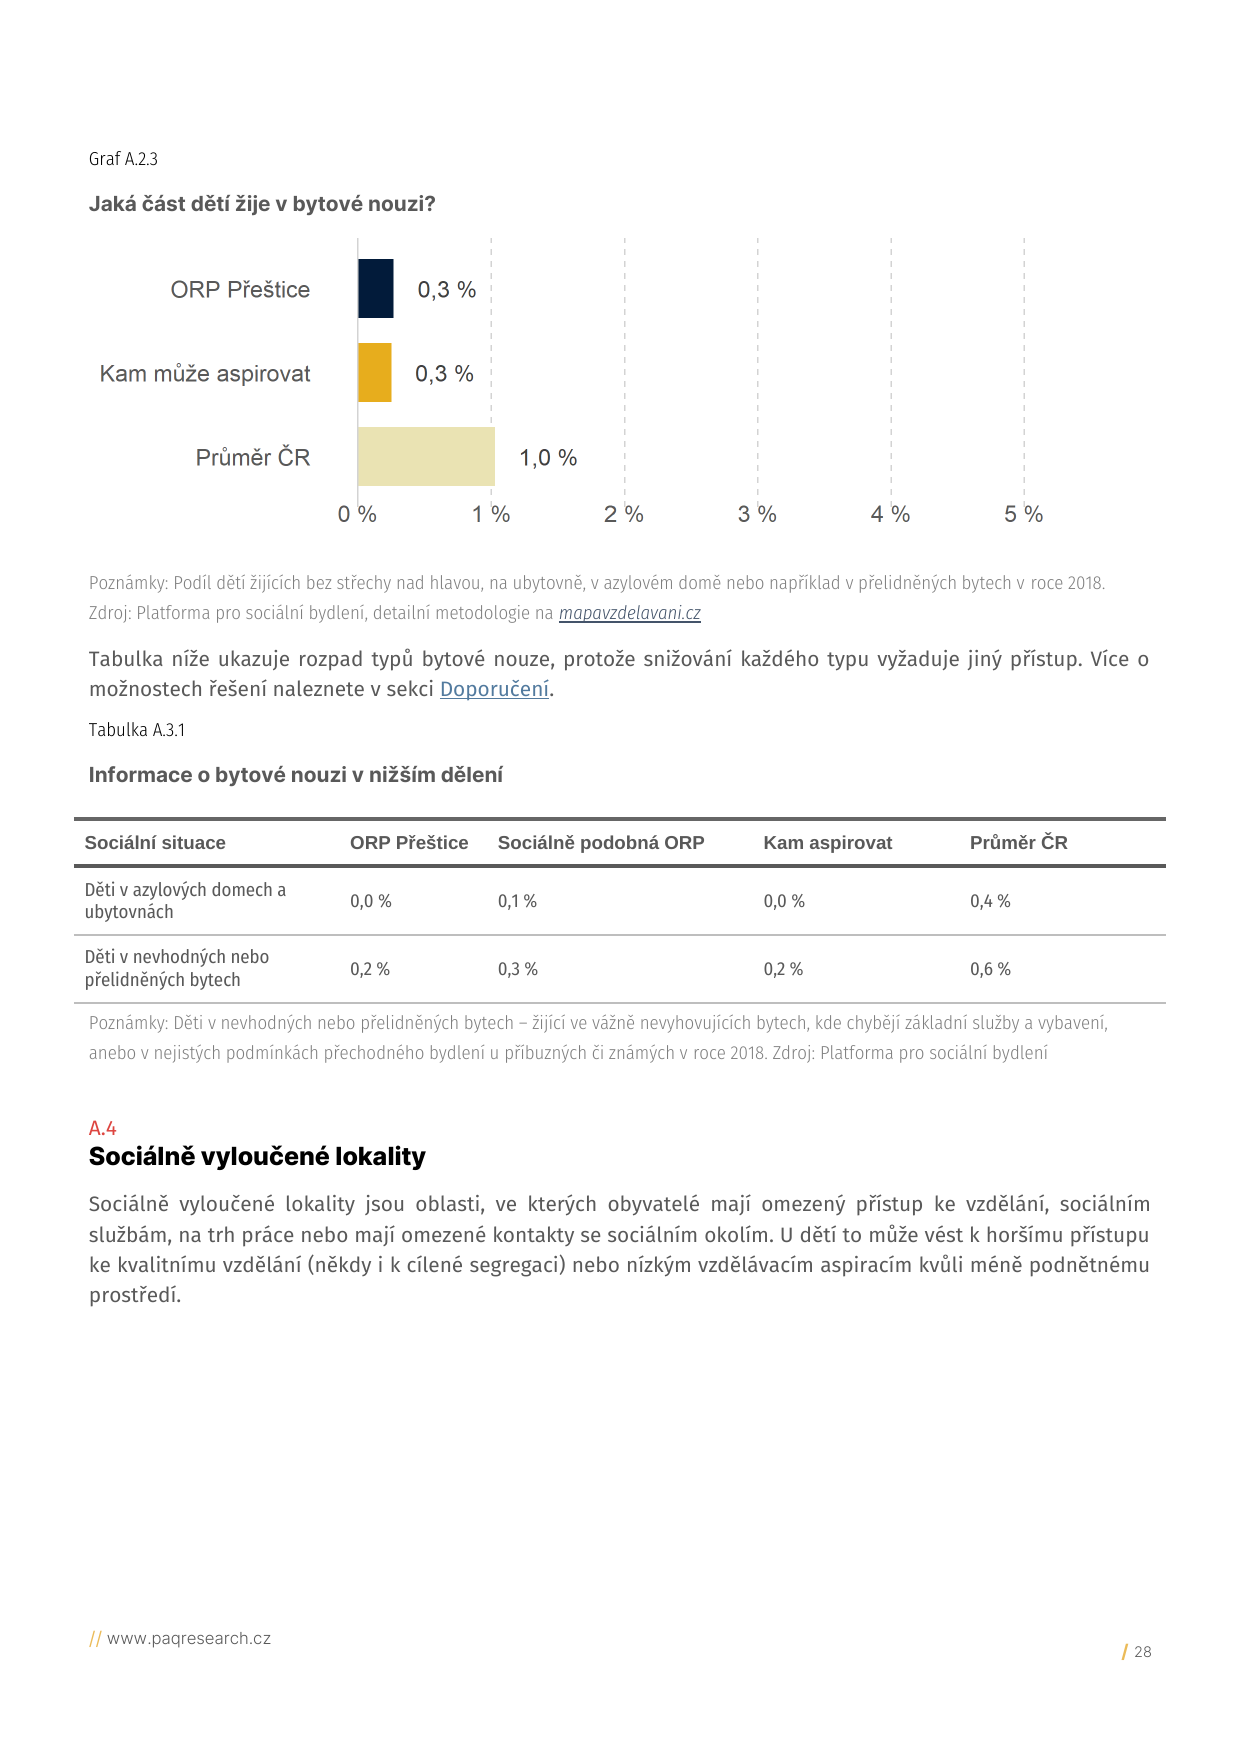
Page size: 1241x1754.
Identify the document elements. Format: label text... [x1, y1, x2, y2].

text Tabulka A.3.1 [89, 718, 1152, 741]
table_cell 0,6 % [960, 936, 1166, 1002]
table_header Kam aspirovat [753, 821, 959, 864]
text A.4 [89, 1111, 1152, 1141]
subtitle Sociálně vyloučené lokality [89, 1141, 1152, 1172]
text Sociálně vyloučené lokality jsou oblasti, ve kterých obyvatelé mají omezený přístup ke vzdělání, sociálním službám, na trh práce nebo mají omezené kontakty se sociálním okolím. U dětí to může vést k horšímu přístupu ke kvalitnímu vzdělání (někdy i k cílené segregaci) nebo nízkým vzdělávacím aspiracím kvůli méně podnětnému prostředí. [89, 1187, 1152, 1308]
table_header ORP Přeštice [340, 821, 487, 864]
text Poznámky: Podíl dětí žijících bez střechy nad hlavou, na ubytovně, v azylovém domě nebo například v přelidněných bytech v roce 2018. Zdroj: Platforma pro sociální bydlení, detailní metodologie na mapavzdelavani.cz [89, 564, 1152, 625]
table_cell 0,2 % [753, 936, 959, 1002]
table_cell 0,0 % [753, 868, 959, 934]
text Informace o bytové nouzi v nižším dělení [89, 757, 1152, 787]
text Tabulka níže ukazuje rozpad typů bytové nouze, protože snižování každého typu vyžaduje jiný přístup. Více o možnostech řešení naleznete v sekci Doporučení. [89, 641, 1152, 702]
table_header Sociální situace [74, 821, 339, 864]
table_header Průměr ČR [960, 821, 1166, 864]
text Jaká část dětí žije v bytové nouzi? [89, 186, 1152, 216]
table_cell 0,4 % [960, 868, 1166, 934]
table_cell 0,3 % [487, 936, 753, 1002]
table_header Sociálně podobná ORP [487, 821, 753, 864]
table_cell 0,0 % [340, 868, 487, 934]
table_cell Děti v azylových domech a ubytovnách [74, 868, 339, 934]
table_cell Děti v nevhodných nebo přelidněných bytech [74, 936, 339, 1002]
text Poznámky: Děti v nevhodných nebo přelidněných bytech – žijící ve vážně nevyhovujících bytech, kde chybějí základní služby a vybavení, anebo v nejistých podmínkách přechodného bydlení u příbuzných či známých v roce 2018. Zdroj: Platforma pro sociální bydlení [89, 1004, 1152, 1064]
picture [88, 216, 1139, 548]
text Graf A.2.3 [89, 148, 1152, 170]
table_cell 0,2 % [340, 936, 487, 1002]
table_cell 0,1 % [487, 868, 753, 934]
